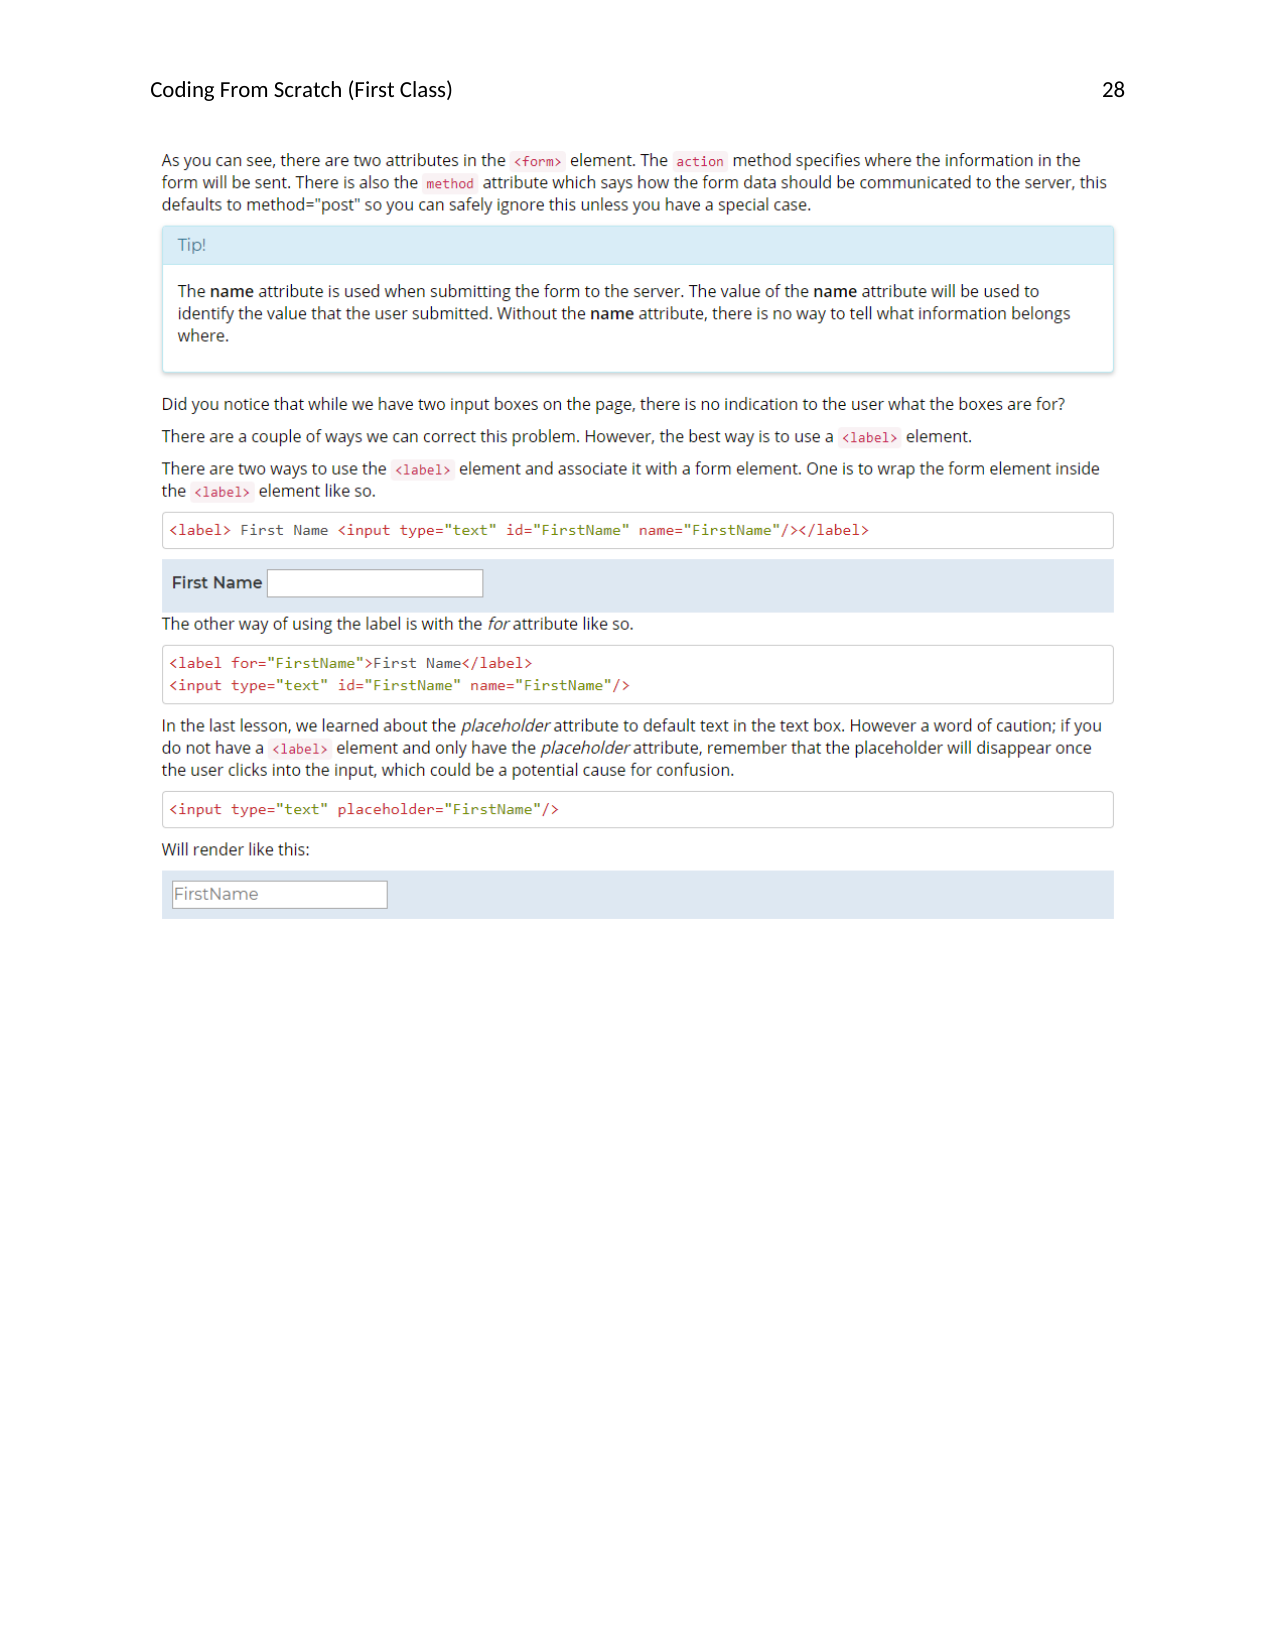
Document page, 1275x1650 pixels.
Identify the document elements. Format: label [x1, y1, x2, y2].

picture [150, 150, 1125, 928]
